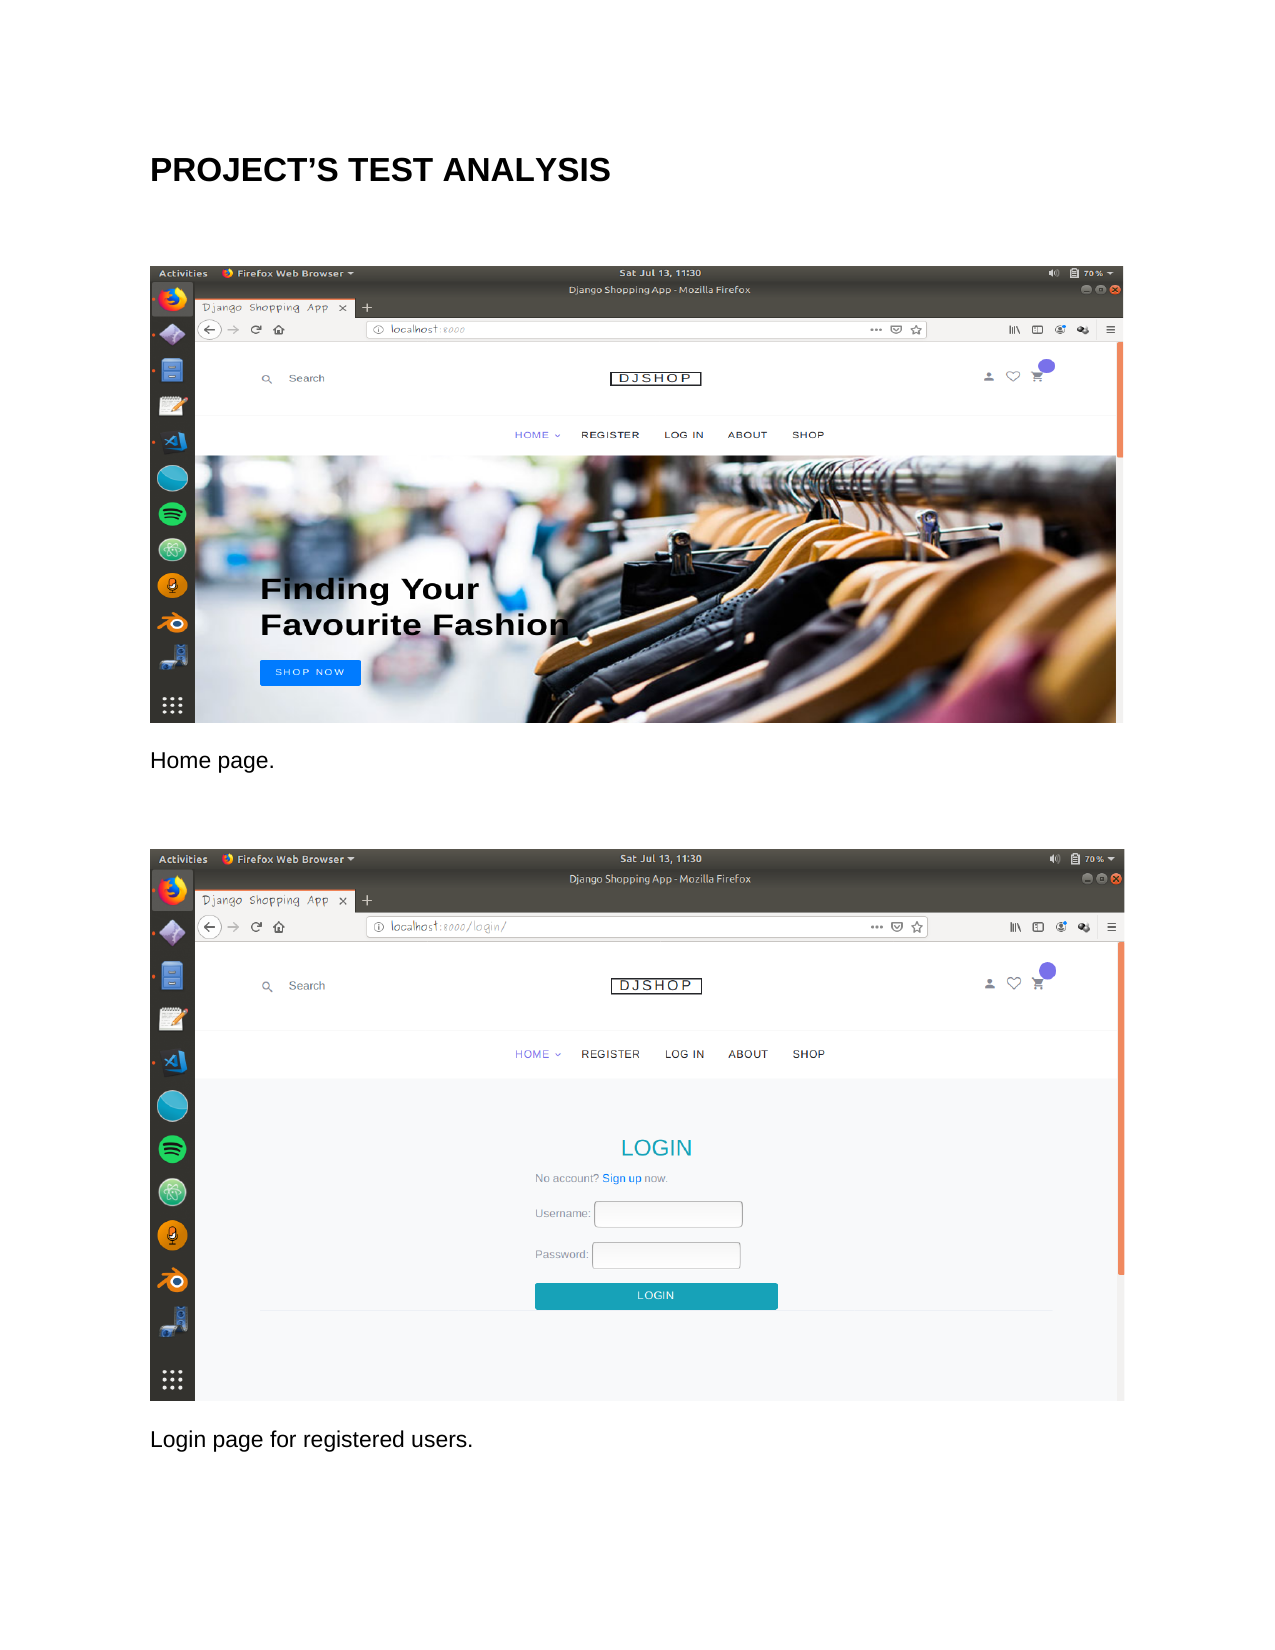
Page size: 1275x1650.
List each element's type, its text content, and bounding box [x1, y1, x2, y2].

text PROJECT’S TEST ANALYSIS [150, 150, 1125, 188]
picture [150, 266, 1124, 723]
picture [150, 849, 1125, 1401]
text Login page for registered users. [150, 1426, 1125, 1452]
text Home page. [150, 747, 1125, 774]
